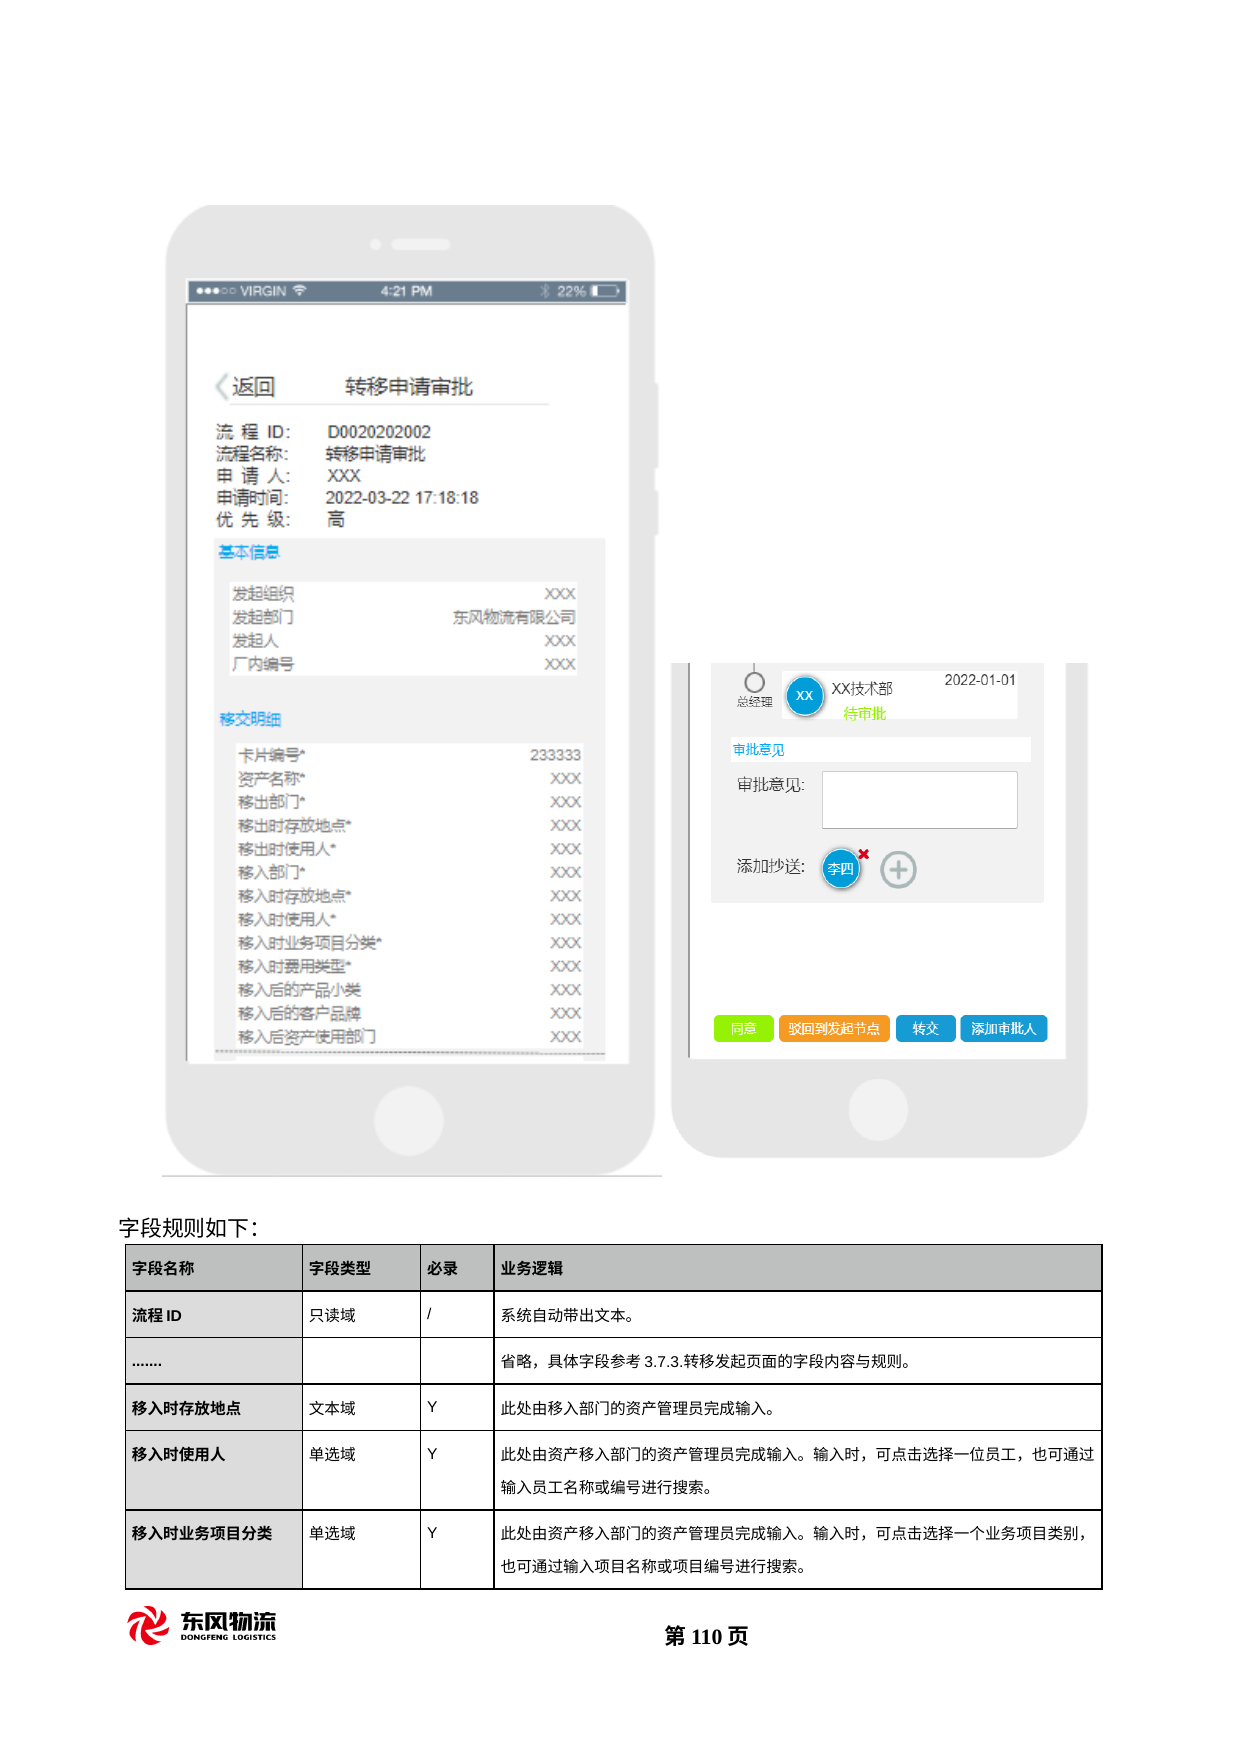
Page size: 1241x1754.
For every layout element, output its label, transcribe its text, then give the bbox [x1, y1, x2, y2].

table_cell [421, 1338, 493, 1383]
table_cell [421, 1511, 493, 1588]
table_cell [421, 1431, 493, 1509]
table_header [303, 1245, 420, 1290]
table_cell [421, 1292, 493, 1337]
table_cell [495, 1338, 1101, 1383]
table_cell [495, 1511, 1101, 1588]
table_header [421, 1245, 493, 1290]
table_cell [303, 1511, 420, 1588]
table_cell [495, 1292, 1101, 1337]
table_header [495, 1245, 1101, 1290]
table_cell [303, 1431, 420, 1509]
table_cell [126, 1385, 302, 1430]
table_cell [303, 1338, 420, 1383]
picture [161, 205, 1098, 1177]
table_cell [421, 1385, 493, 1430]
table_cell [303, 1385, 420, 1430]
text 字段规则如下： [118, 1211, 1122, 1243]
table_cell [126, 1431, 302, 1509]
picture [127, 1606, 276, 1645]
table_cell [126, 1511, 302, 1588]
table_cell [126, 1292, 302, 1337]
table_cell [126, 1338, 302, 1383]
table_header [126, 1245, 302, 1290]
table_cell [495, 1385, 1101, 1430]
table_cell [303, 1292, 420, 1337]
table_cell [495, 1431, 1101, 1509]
